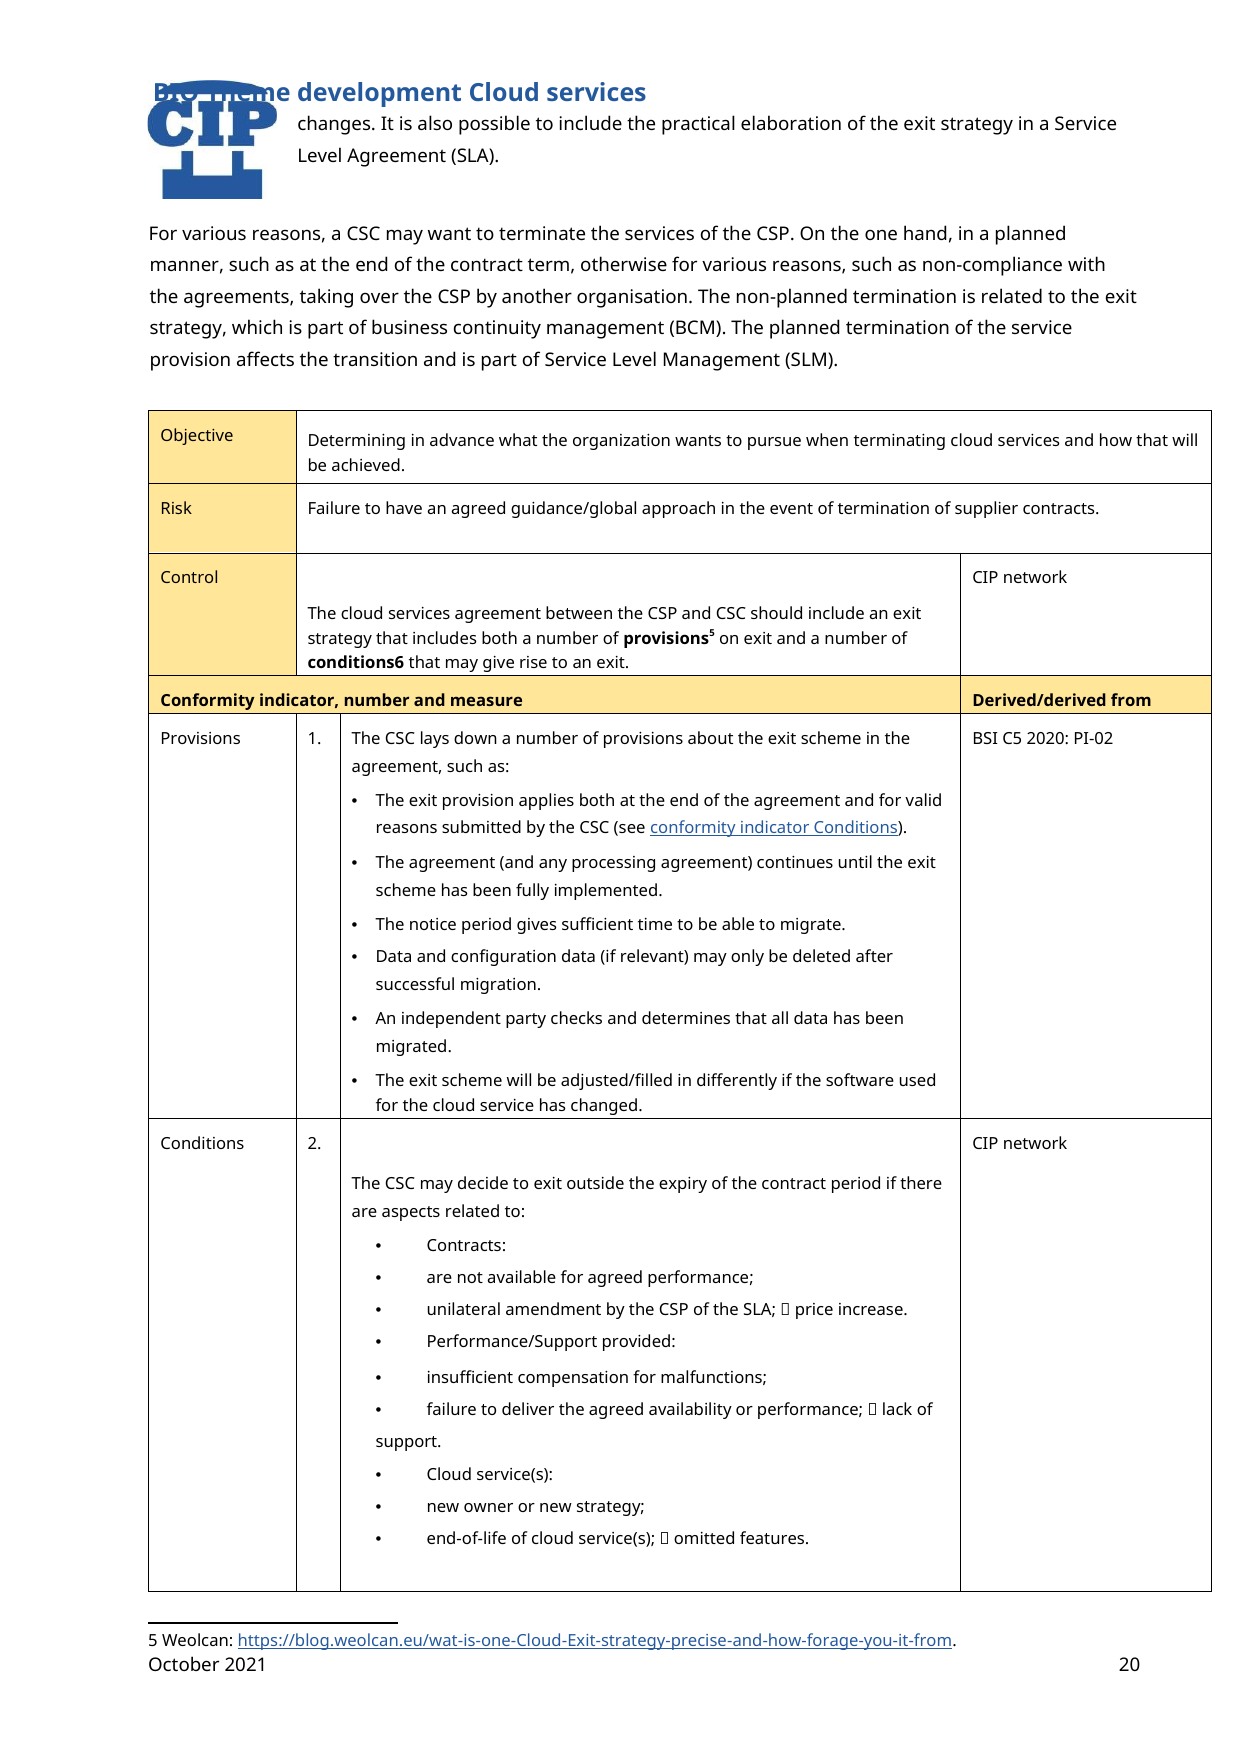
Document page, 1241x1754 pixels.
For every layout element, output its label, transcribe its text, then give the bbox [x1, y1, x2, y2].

table_header Objective [149, 411, 296, 483]
table_cell Risk [149, 484, 296, 552]
table_cell Control [149, 554, 296, 675]
table_cell The cloud services agreement between the CSP and CSC should include an exit strategy that includes both a number of provisions on exit and a number of conditions6 that may give rise to an exit. [297, 554, 960, 675]
table_cell Failure to have an agreed guidance/global approach in the event of termination of supplier contracts. [297, 484, 1211, 552]
table_cell BSI C5 2020: PI-02 [961, 714, 1211, 1118]
table_cell The CSC may decide to exit outside the expiry of the contract period if there are aspects related to: Contracts: are not available for agreed performance; unilateral amendment by the CSP of the SLA;  price increase. Performance/Support provided: insufficient compensation for malfunctions; failure to deliver the agreed availability or performance;  lack of support. Cloud service(s): new owner or new strategy; end-of-life of cloud service(s);  omitted features. [341, 1119, 960, 1591]
table_cell 1. [297, 714, 340, 1118]
table_cell Conformity indicator, number and measure [149, 676, 960, 713]
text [148, 111, 1137, 168]
table_cell CIP network [961, 554, 1211, 675]
table_cell The CSC lays down a number of provisions about the exit scheme in the agreement, such as: The exit provision applies both at the end of the agreement and for valid reasons submitted by the CSC (see conformity indicator Conditions). The agreement (and any processing agreement) continues until the exit scheme has been fully implemented. The notice period gives sufficient time to be able to migrate. Data and configuration data (if relevant) may only be deleted after successful migration. An independent party checks and determines that all data has been migrated. The exit scheme will be adjusted/filled in differently if the software used for the cloud service has changed. [341, 714, 960, 1118]
table_cell CIP network [961, 1119, 1211, 1591]
table_cell Derived/derived from [961, 676, 1211, 713]
table_cell Provisions [149, 714, 296, 1118]
picture [147, 80, 277, 199]
table_cell Conditions [149, 1119, 296, 1591]
table_header Determining in advance what the organization wants to pursue when terminating cloud services and how that will be achieved. [297, 411, 1211, 483]
table_cell 2. [297, 1119, 340, 1591]
text For various reasons, a CSC may want to terminate the services of the CSP. On the one hand, in a planned manner, such as at the end of the contract term, otherwise for various reasons, such as non-compliance with the agreements, taking over the CSP by another organisation. The non-planned termination is related to the exit strategy, which is part of business continuity management (BCM). The planned termination of the service provision affects the transition and is part of Service Level Management (SLM). [148, 220, 1137, 371]
